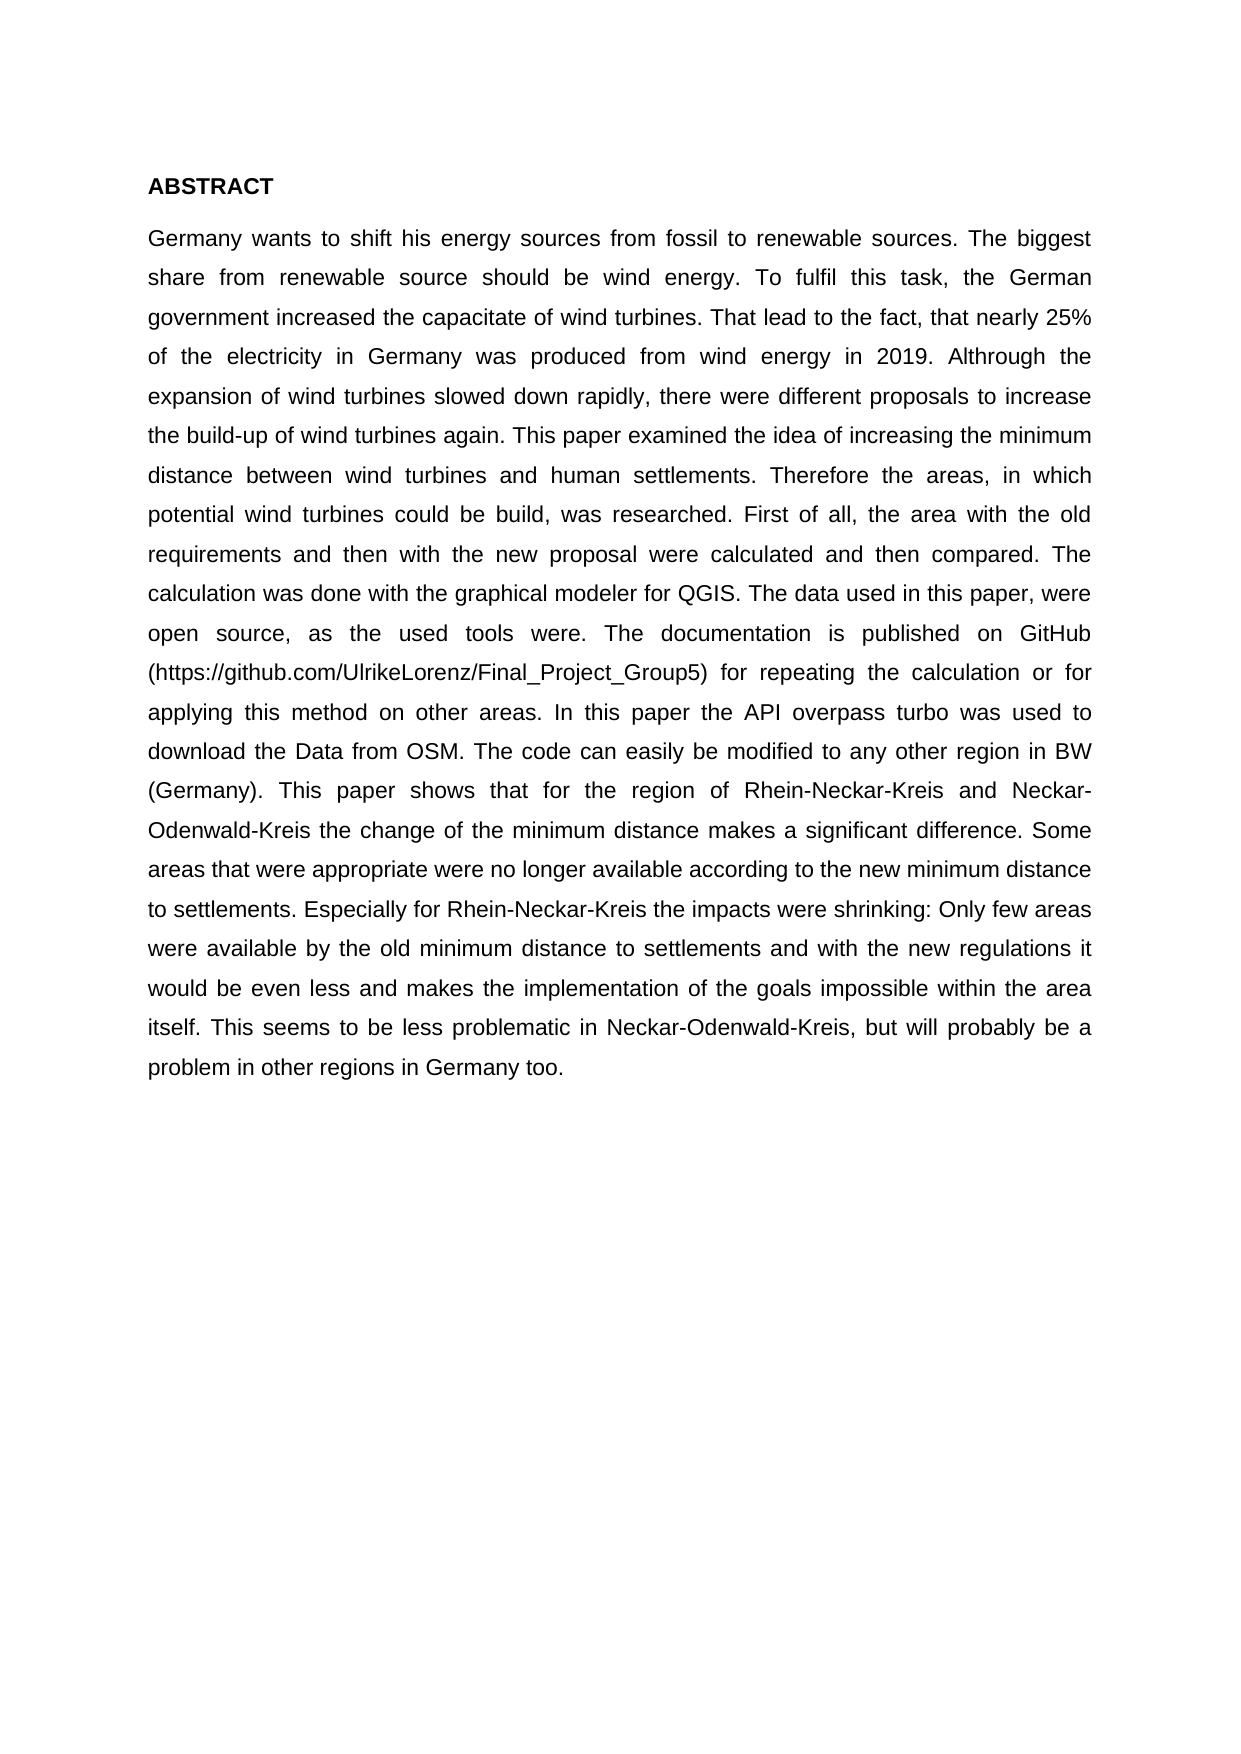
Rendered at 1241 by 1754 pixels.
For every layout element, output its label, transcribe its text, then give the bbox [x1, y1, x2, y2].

subtitle ABSTRACT [148, 173, 1092, 199]
text Germany wants to shift his energy sources from fossil to renewable sources. The biggest share from renewable source should be wind energy. To fulfil this task, the German government increased the capacitate of wind turbines. That lead to the fact, that nearly 25% of the electricity in Germany was produced from wind energy in 2019. Althrough the expansion of wind turbines slowed down rapidly, there were different proposals to increase the build-up of wind turbines again. This paper examined the idea of increasing the minimum distance between wind turbines and human settlements. Therefore the areas, in which potential wind turbines could be build, was researched. First of all, the area with the old requirements and then with the new proposal were calculated and then compared. The calculation was done with the graphical modeler for QGIS. The data used in this paper, were open source, as the used tools were. The documentation is published on GitHub (https://github.com/UlrikeLorenz/Final_Project_Group5) for repeating the calculation or for applying this method on other areas. In this paper the API overpass turbo was used to download the Data from OSM. The code can easily be modified to any other region in BW (Germany). This paper shows that for the region of Rhein-Neckar-Kreis and Neckar-Odenwald-Kreis the change of the minimum distance makes a significant difference. Some areas that were appropriate were no longer available according to the new minimum distance to settlements. Especially for Rhein-Neckar-Kreis the impacts were shrinking: Only few areas were available by the old minimum distance to settlements and with the new regulations it would be even less and makes the implementation of the goals impossible within the area itself. This seems to be less problematic in Neckar-Odenwald-Kreis, but will probably be a problem in other regions in Germany too. [148, 225, 1092, 1080]
